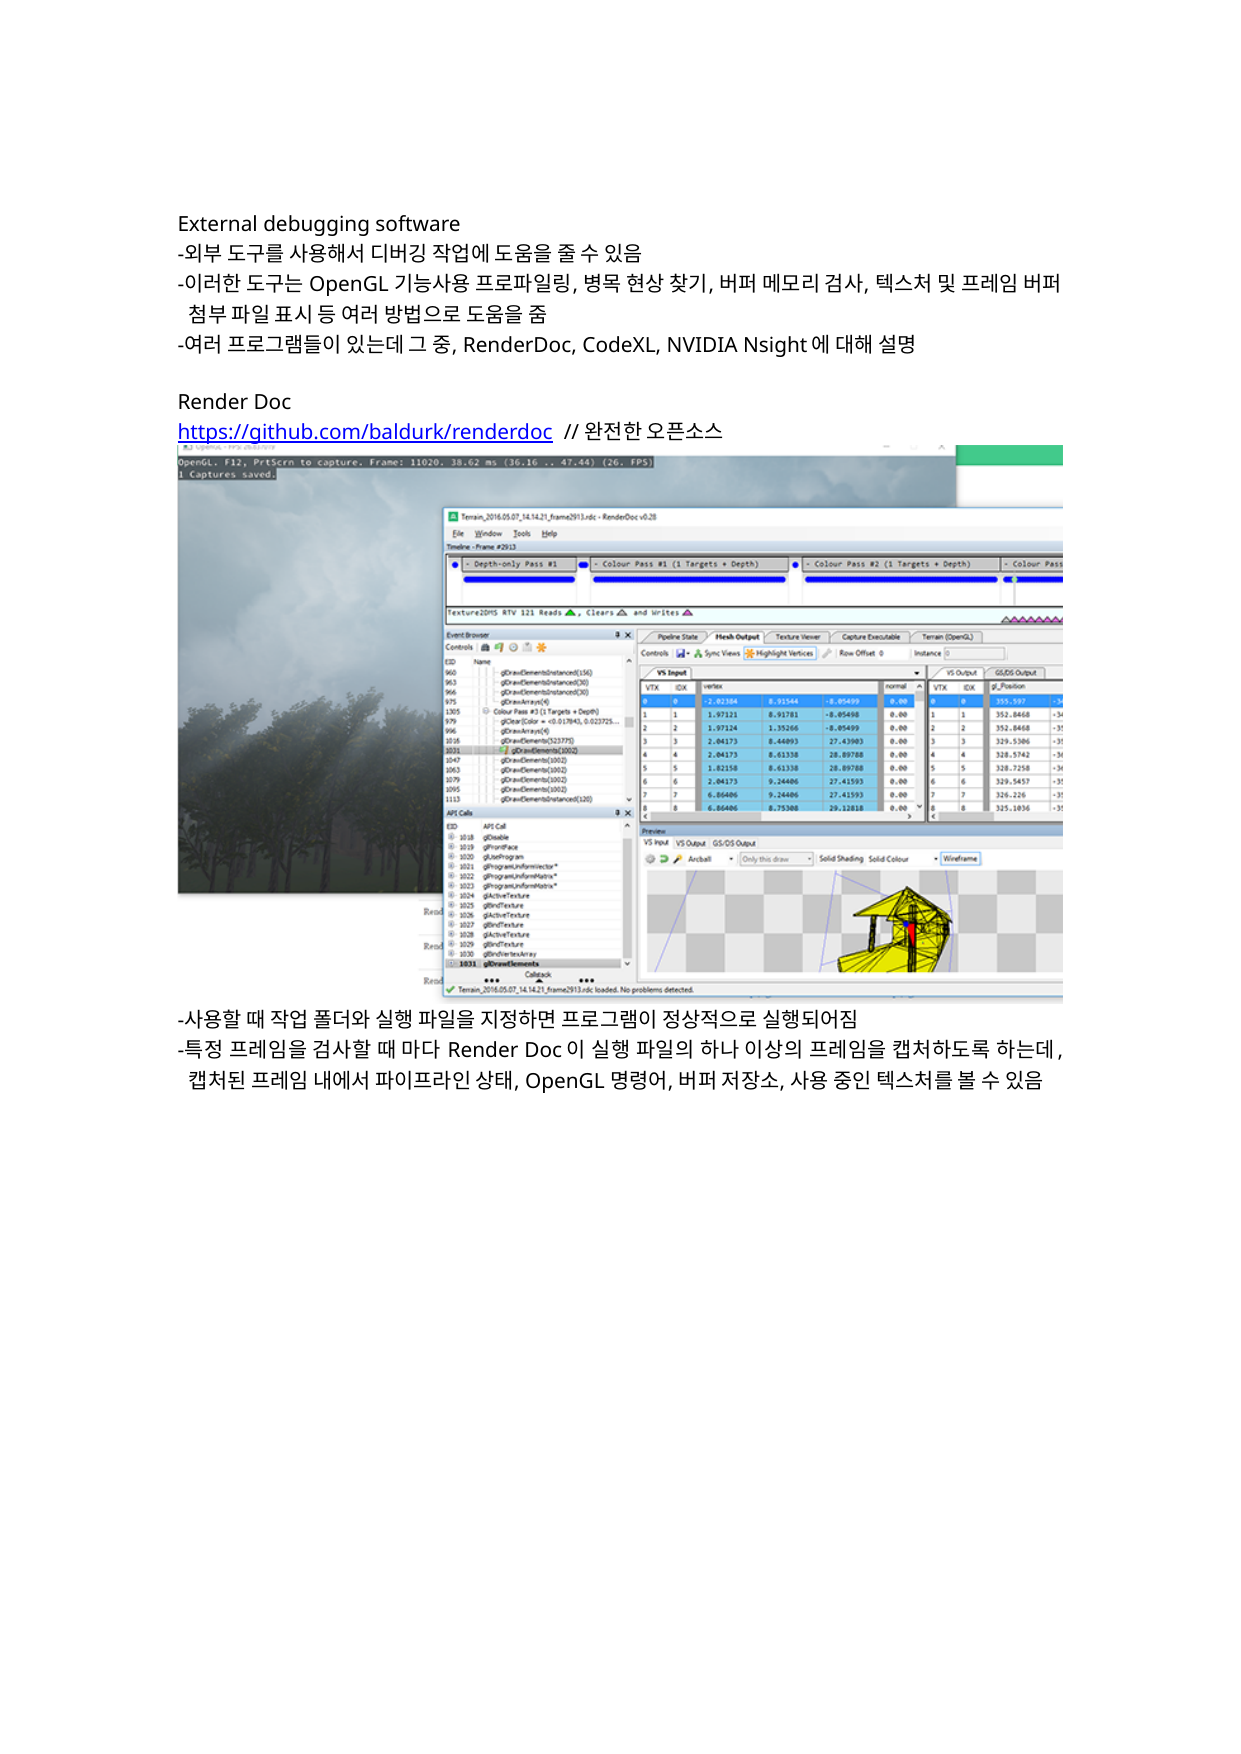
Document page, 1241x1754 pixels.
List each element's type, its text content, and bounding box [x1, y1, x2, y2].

text -외부 도구를 사용해서 디버깅 작업에 도움을 줄 수 있음 [177, 237, 1063, 267]
text Render Doc [177, 387, 1063, 415]
text -사용할 때 작업 폴더와 실행 파일을 지정하면 프로그램이 정상적으로 실행되어짐 [177, 1004, 1063, 1033]
text External debugging software [169, 207, 1071, 237]
text -특정 프레임을 검사할 때 마다 Render Doc이 실행 파일의 하나 이상의 프레임을 캡처하도록 하는데, 캡처된 프레임 내에서 파이프라인 상태, OpenGL 명령어, 버퍼 저장소, 사용 중인 텍스처를 볼 수 있음 [177, 1033, 1063, 1094]
text -여러 프로그램들이 있는데 그 중, RenderDoc, CodeXL, NVIDIA Nsight에 대해 설명 [177, 328, 1063, 358]
picture [177, 445, 1063, 1004]
text https://github.com/baldurk/renderdoc // 완전한 오픈소스 [177, 415, 1063, 445]
text -이러한 도구는 OpenGL 기능사용 프로파일링, 병목 현상 찾기, 버퍼 메모리 검사, 텍스처 및 프레임 버퍼 첨부 파일 표시 등 여러 방법으로 도움을 줌 [177, 267, 1063, 328]
